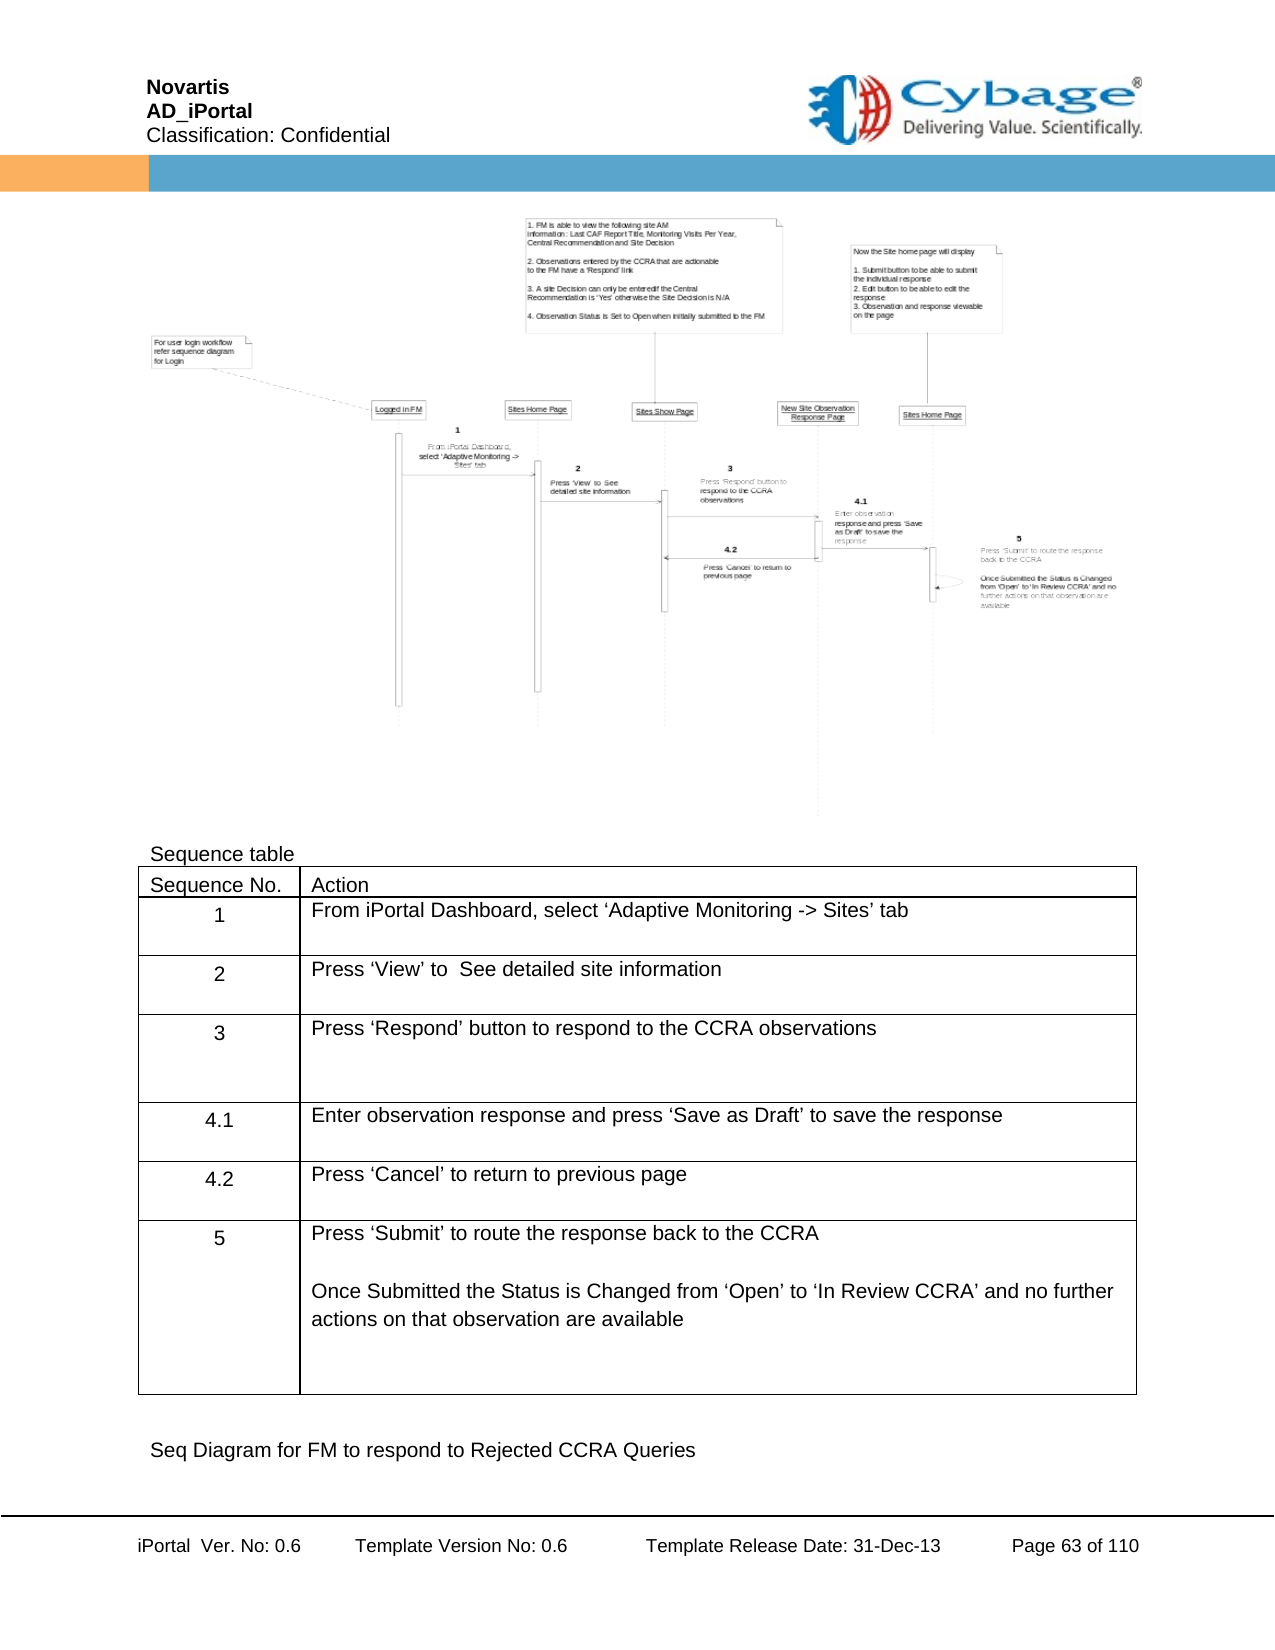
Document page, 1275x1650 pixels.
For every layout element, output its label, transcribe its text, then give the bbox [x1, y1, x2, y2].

table_cell 4.1 [139, 1103, 299, 1161]
table_cell Press ‘Submit’ to route the response back to the CCRA Once Submitted the Status is Changed from ‘Open’ to ‘In Review CCRA’ and no further actions on that observation are available [301, 1221, 1136, 1394]
table_cell From iPortal Dashboard, select ‘Adaptive Monitoring -> Sites’ tab [301, 898, 1136, 955]
picture [808, 75, 1142, 145]
table_cell Press ‘Cancel’ to return to previous page [301, 1162, 1136, 1220]
table_cell Enter observation response and press ‘Save as Draft’ to save the response [301, 1103, 1136, 1161]
table_cell 3 [139, 1015, 299, 1102]
text Seq Diagram for FM to respond to Rejected CCRA Queries [150, 1432, 1125, 1462]
table_cell Press ‘View’ to See detailed site information [301, 956, 1136, 1014]
table_header Action [301, 867, 1136, 896]
table_cell 2 [139, 956, 299, 1014]
table_cell 1 [139, 898, 299, 955]
text Sequence table [150, 837, 1125, 866]
table_cell 5 [139, 1221, 299, 1394]
table_header Sequence No. [139, 867, 299, 896]
table_cell 4.2 [139, 1162, 299, 1220]
table_cell Press ‘Respond’ button to respond to the CCRA observations [301, 1015, 1136, 1102]
